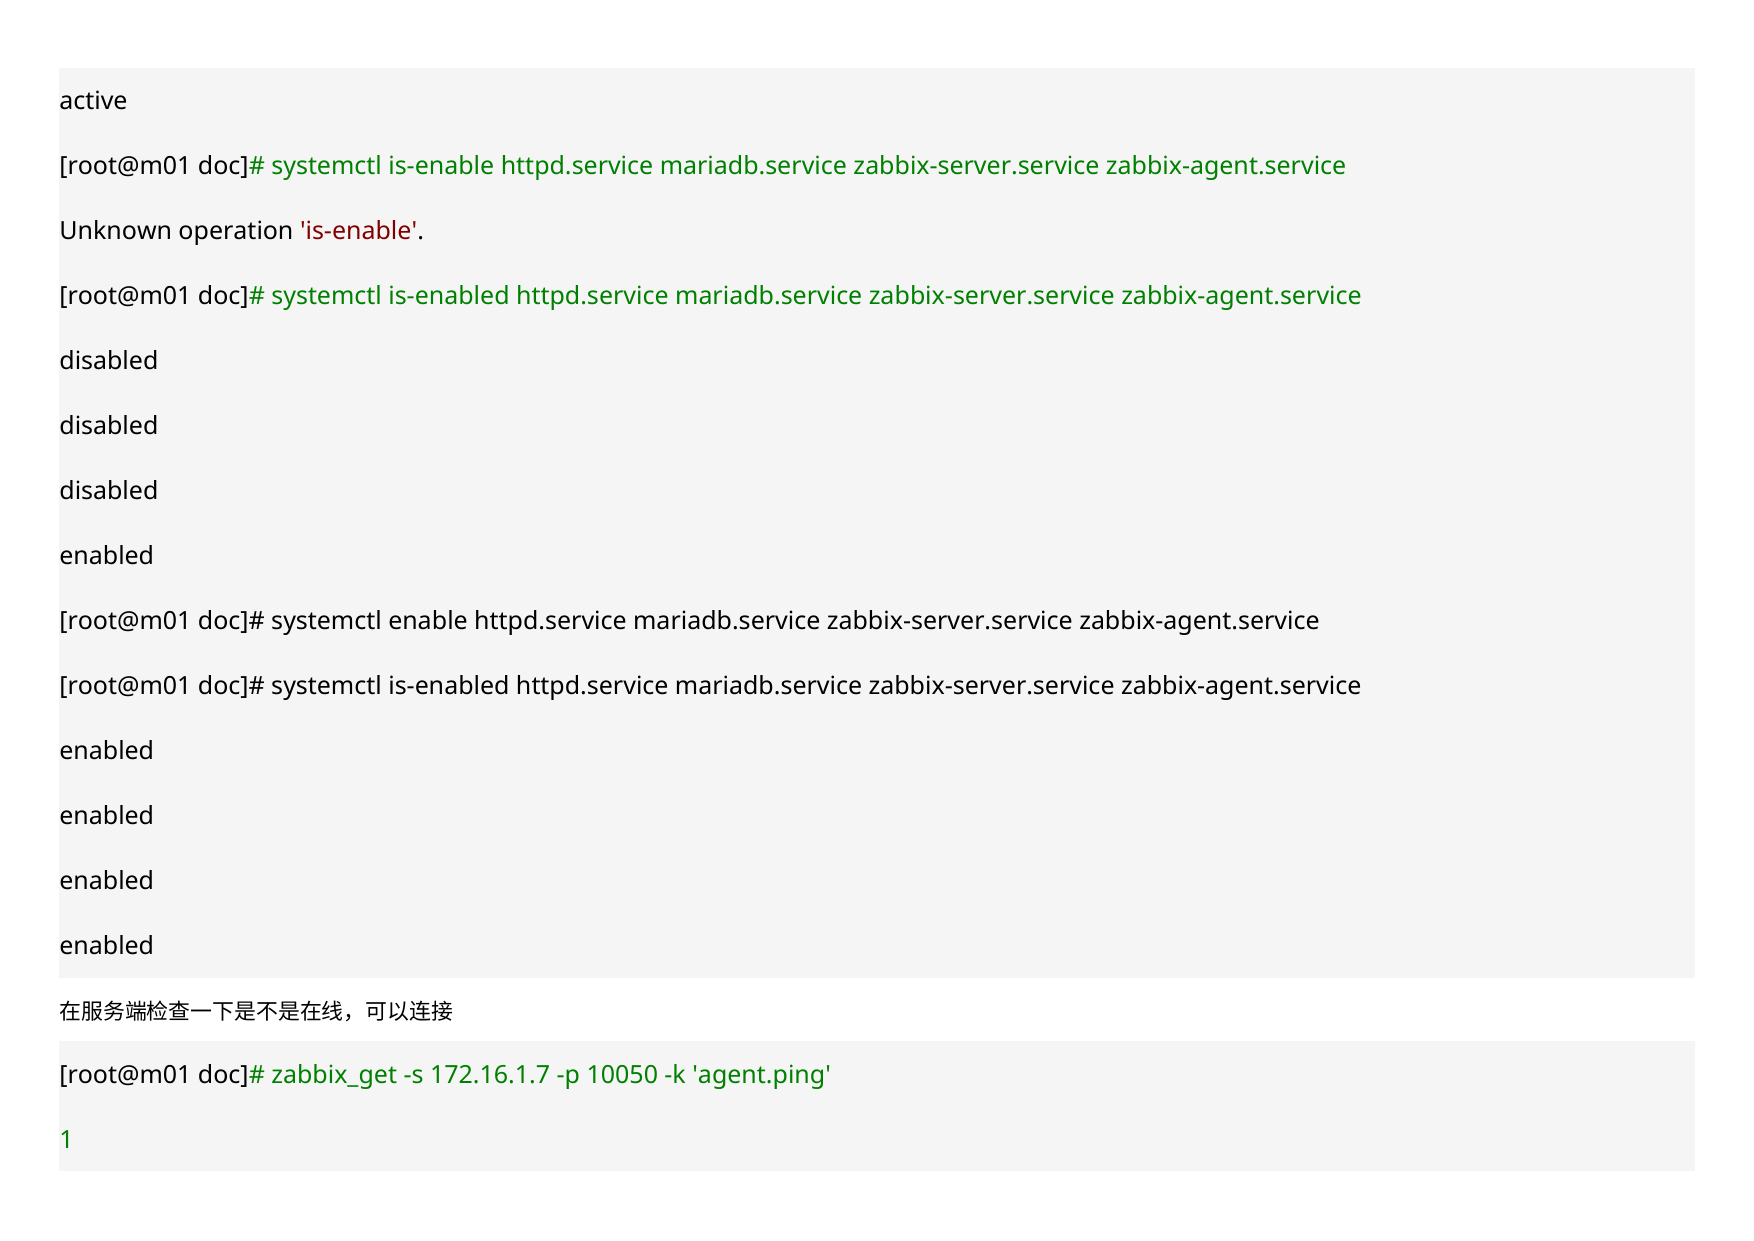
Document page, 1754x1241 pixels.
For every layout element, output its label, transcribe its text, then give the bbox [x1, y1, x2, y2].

text [root@m01 doc]# systemctl is-enabled httpd.service mariadb.service zabbix-server.service zabbix-agent.service [59, 263, 1695, 328]
text 在服务端检查一下是不是在线，可以连接 [59, 993, 1695, 1026]
text [root@m01 doc]# systemctl is-enable httpd.service mariadb.service zabbix-server.service zabbix-agent.service [59, 133, 1695, 198]
text enabled [59, 523, 1695, 588]
text disabled [59, 393, 1695, 458]
text [root@m01 doc]# systemctl enable httpd.service mariadb.service zabbix-server.service zabbix-agent.service [root@m01 doc]# systemctl is-enabled httpd.service mariadb.service zabbix-server.service zabbix-agent.service enabled enabled enabled enabled [59, 588, 1695, 978]
text disabled [59, 458, 1695, 523]
text Unknown operation 'is-enable'. [59, 198, 1695, 263]
text disabled [59, 328, 1695, 393]
text active [59, 68, 1695, 133]
text [root@m01 doc]# zabbix_get -s 172.16.1.7 -p 10050 -k 'agent.ping' 1 [59, 1041, 1695, 1171]
